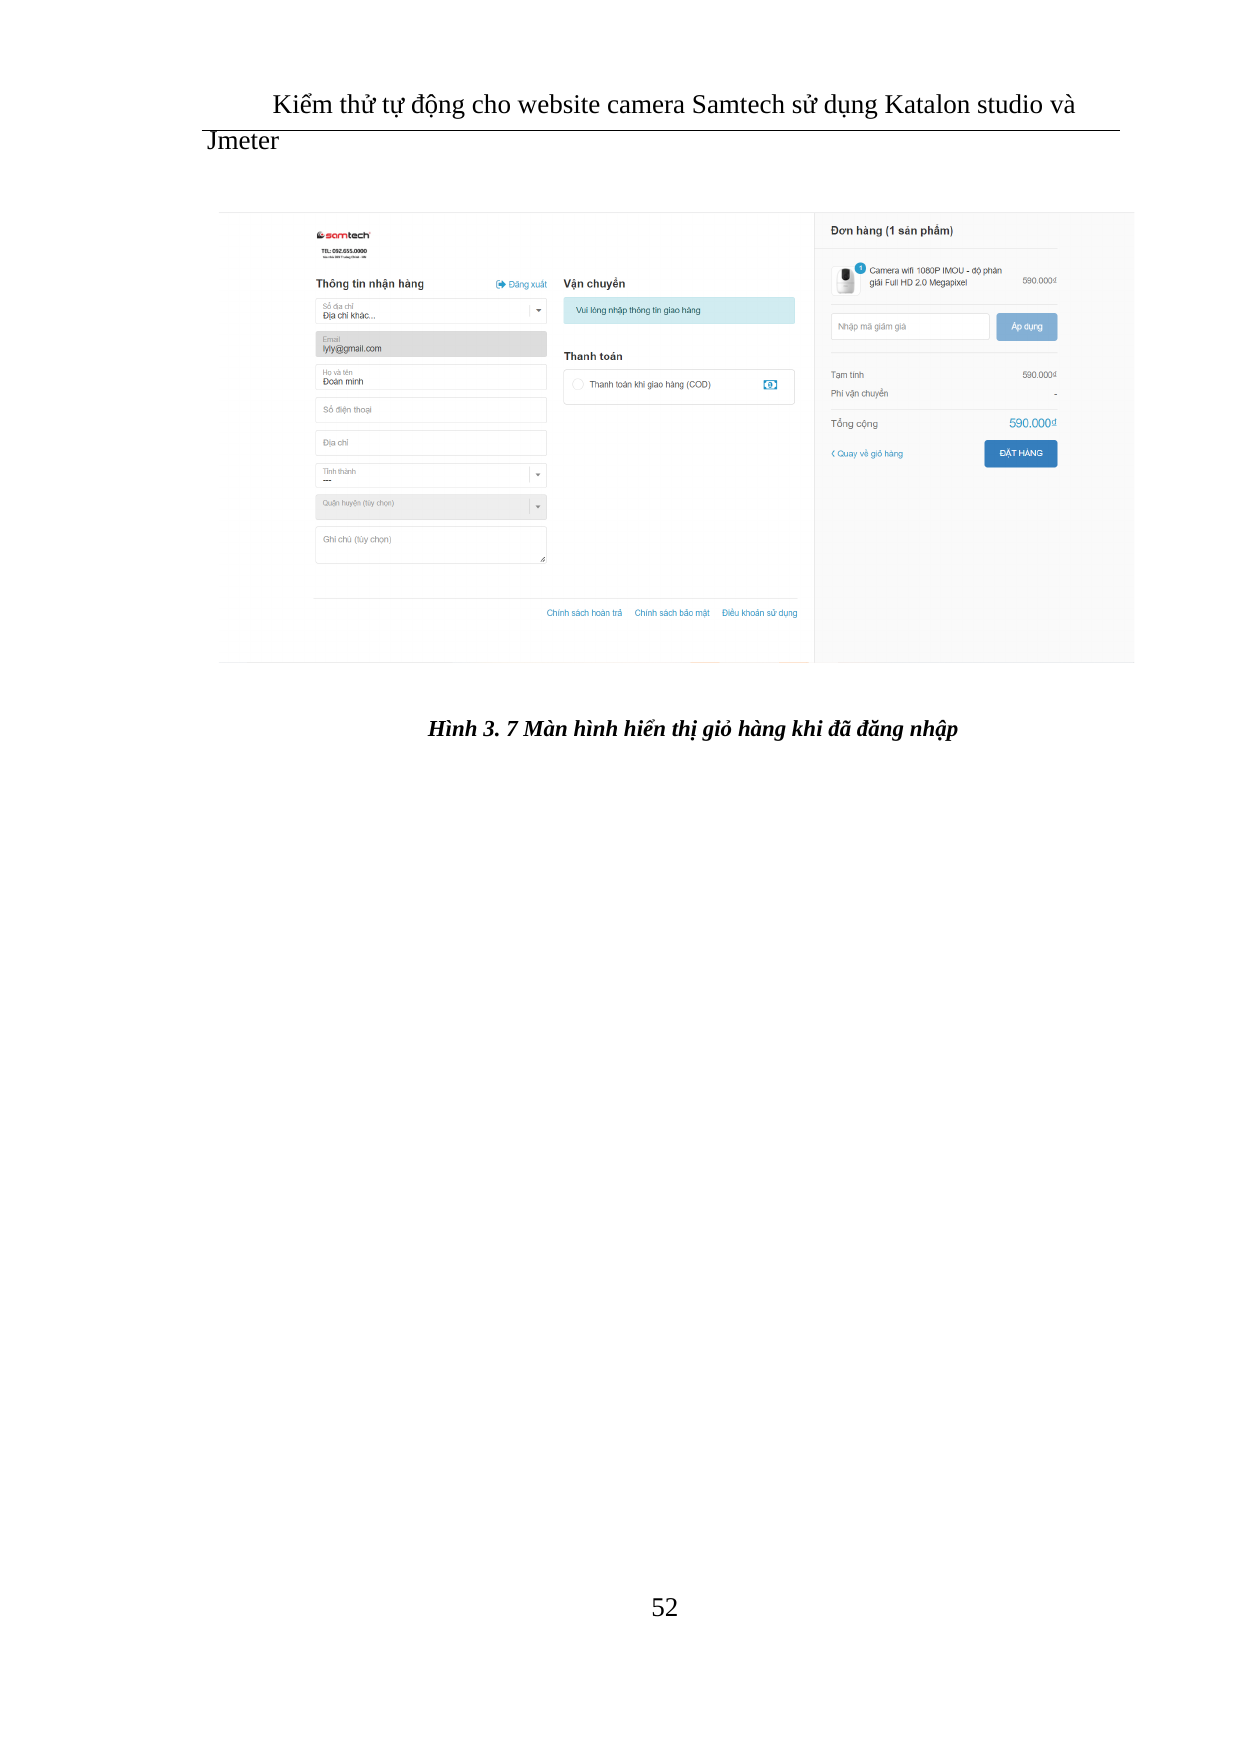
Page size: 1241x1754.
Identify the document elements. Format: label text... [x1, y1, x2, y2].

picture [218, 212, 1135, 663]
